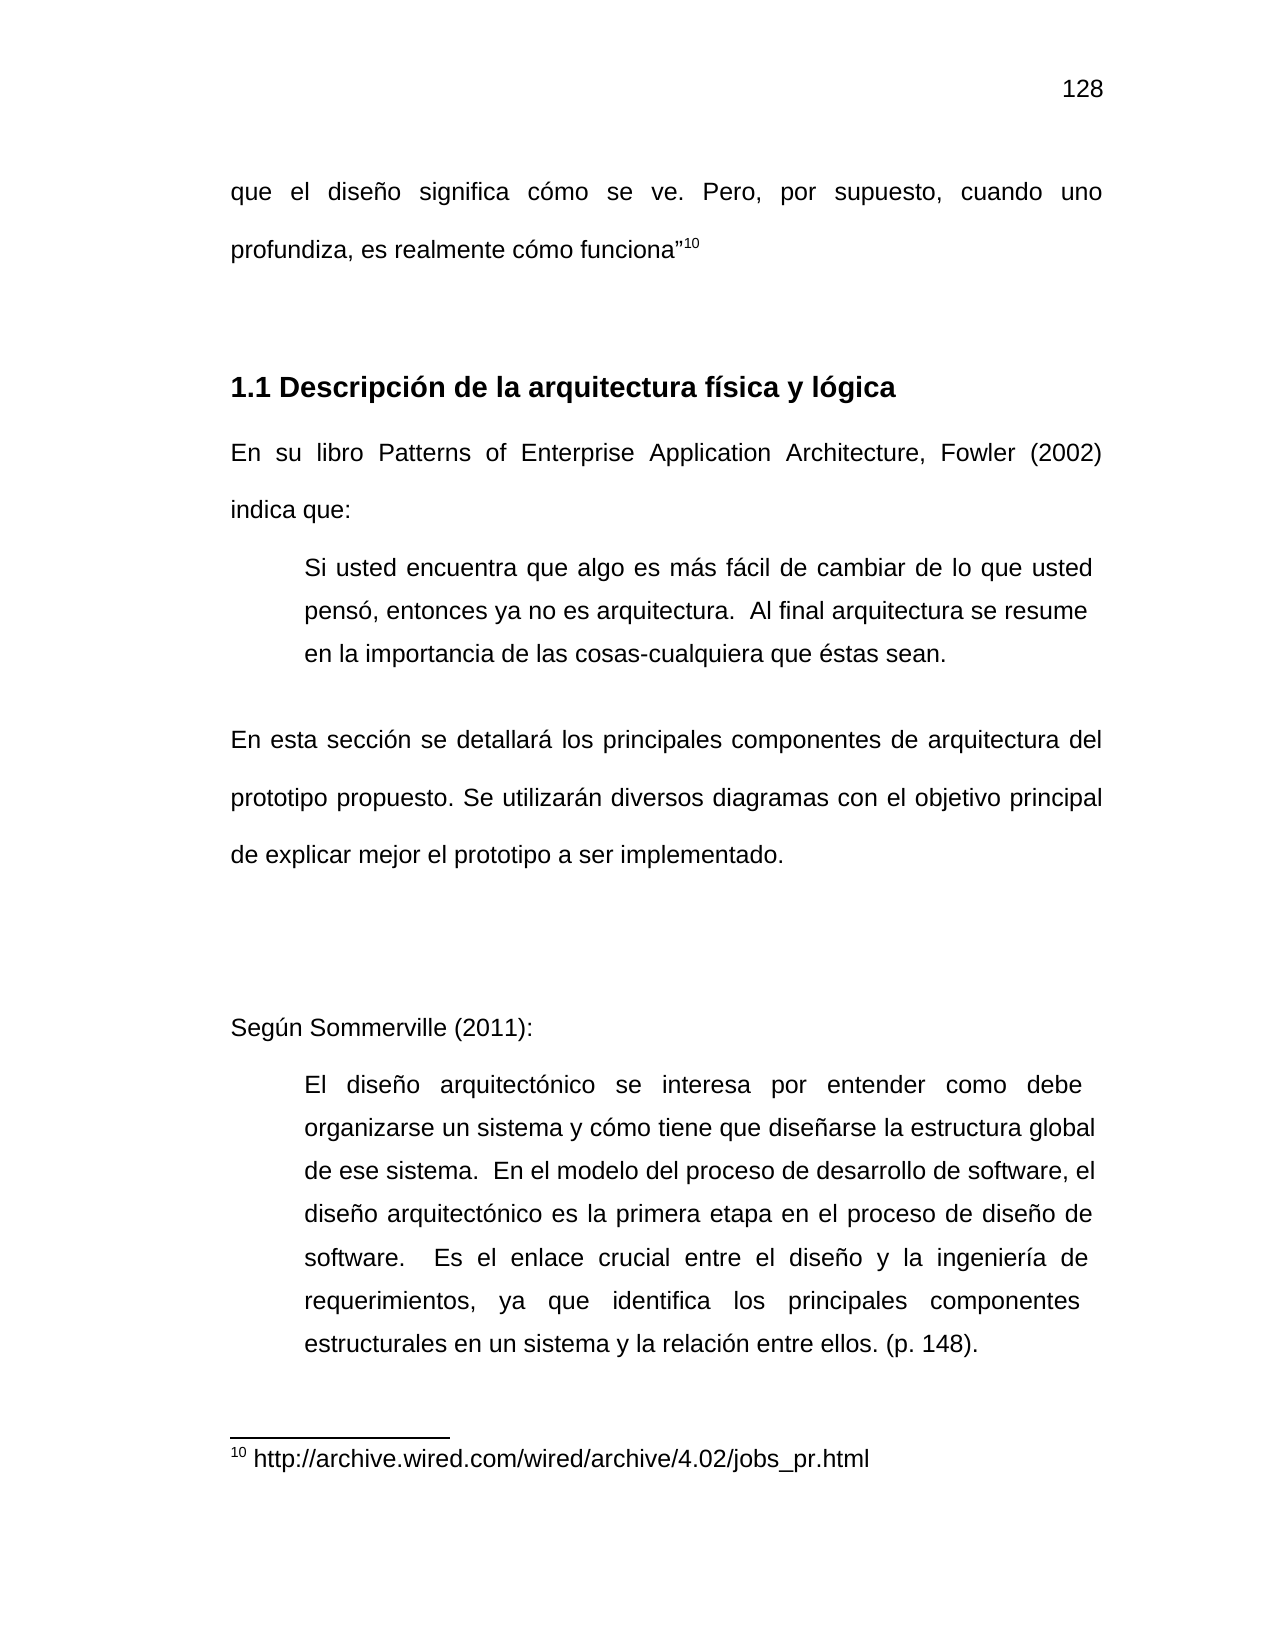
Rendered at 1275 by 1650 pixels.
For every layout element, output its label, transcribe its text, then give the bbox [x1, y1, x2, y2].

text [230, 177, 1104, 263]
text El diseño arquitectónico se interesa por entender como debe organizarse un sistema y cómo tiene que diseñarse la estructura global de ese sistema. En el modelo del proceso de desarrollo de software, el diseño arquitectónico es la primera etapa en el proceso de diseño de software. Es el enlace crucial entre el diseño y la ingeniería de requerimientos, ya que identifica los principales componentes estructurales en un sistema y la relación entre ellos. (p. 148). [230, 1070, 1104, 1358]
text En su libro Patterns of Enterprise Application Architecture, Fowler (2002) indica que: [230, 438, 1104, 524]
text Si usted encuentra que algo es más fácil de cambiar de lo que usted pensó, entonces ya no es arquitectura. Al final arquitectura se resume en la importancia de las cosas-cualquiera que éstas sean. [230, 553, 1104, 668]
text Según Sommerville (2011): [230, 1013, 1104, 1041]
text En esta sección se detallará los principales componentes de arquitectura del prototipo propuesto. Se utilizarán diversos diagramas con el objetivo principal de explicar mejor el prototipo a ser implementado. [230, 725, 1104, 869]
subtitle 1.1 Descripción de la arquitectura física y lógica [230, 371, 1104, 404]
